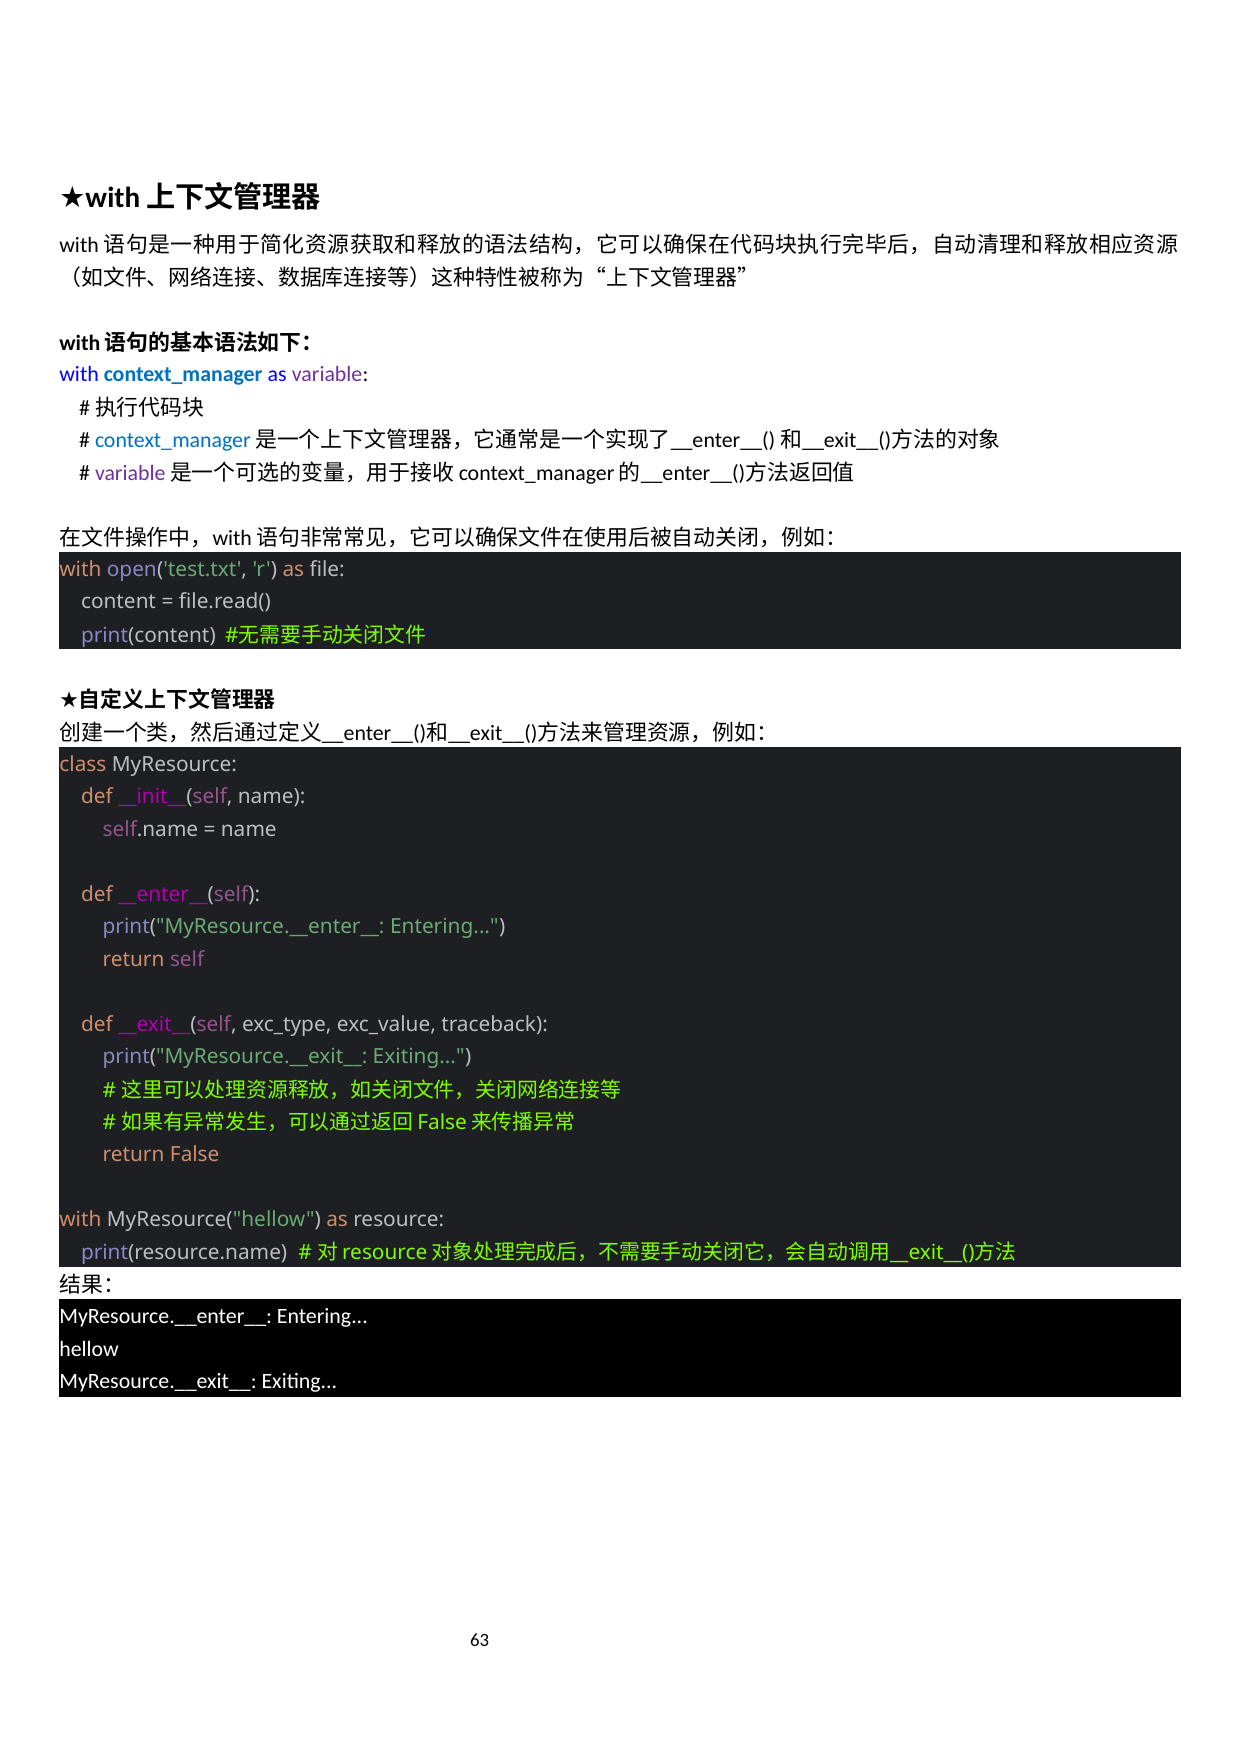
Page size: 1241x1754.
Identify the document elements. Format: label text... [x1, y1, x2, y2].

text MyResource.__exit__: Exiting... [59, 1364, 1181, 1397]
text # variable是一个可选的变量，用于接收context_manager的__enter__()方法返回值 [59, 454, 1181, 487]
text ★自定义上下文管理器 [59, 682, 1181, 714]
text ★with上下文管理器 [59, 162, 1181, 227]
text with open('test.txt', 'r') as file: content = file.read() print(content) #无需要手动关闭文件 [59, 552, 1181, 649]
text hellow [59, 1332, 1181, 1364]
text # context_manager是一个上下文管理器，它通常是一个实现了__enter__() 和__exit__()方法的对象 [59, 422, 1181, 454]
text with语句是一种用于简化资源获取和释放的语法结构，它可以确保在代码块执行完毕后，自动清理和释放相应资源（如文件、网络连接、数据库连接等）这种特性被称为“上下文管理器” [59, 227, 1181, 292]
text # 执行代码块 [59, 389, 1181, 422]
text MyResource.__enter__: Entering... [59, 1299, 1181, 1332]
text class MyResource: def __init__(self, name): self.name = name def __enter__(self): print("MyResource.__enter__: Entering...") return self def __exit__(self, exc_type, exc_value, traceback): print("MyResource.__exit__: Exiting...") # 这里可以处理资源释放，如关闭文件，关闭网络连接等 # 如果有异常发生，可以通过返回False来传播异常 return False with MyResource("hellow") as resource: print(resource.name) # 对resource对象处理完成后，不需要手动关闭它，会自动调用__exit__()方法 [59, 747, 1181, 1267]
text 结果： [59, 1267, 1181, 1299]
text with context_manager as variable: [59, 357, 1181, 389]
text with语句的基本语法如下： [59, 324, 1181, 357]
text 在文件操作中，with语句非常常见，它可以确保文件在使用后被自动关闭，例如： [59, 519, 1181, 552]
text 创建一个类，然后通过定义__enter__()和__exit__()方法来管理资源，例如： [59, 714, 1181, 747]
